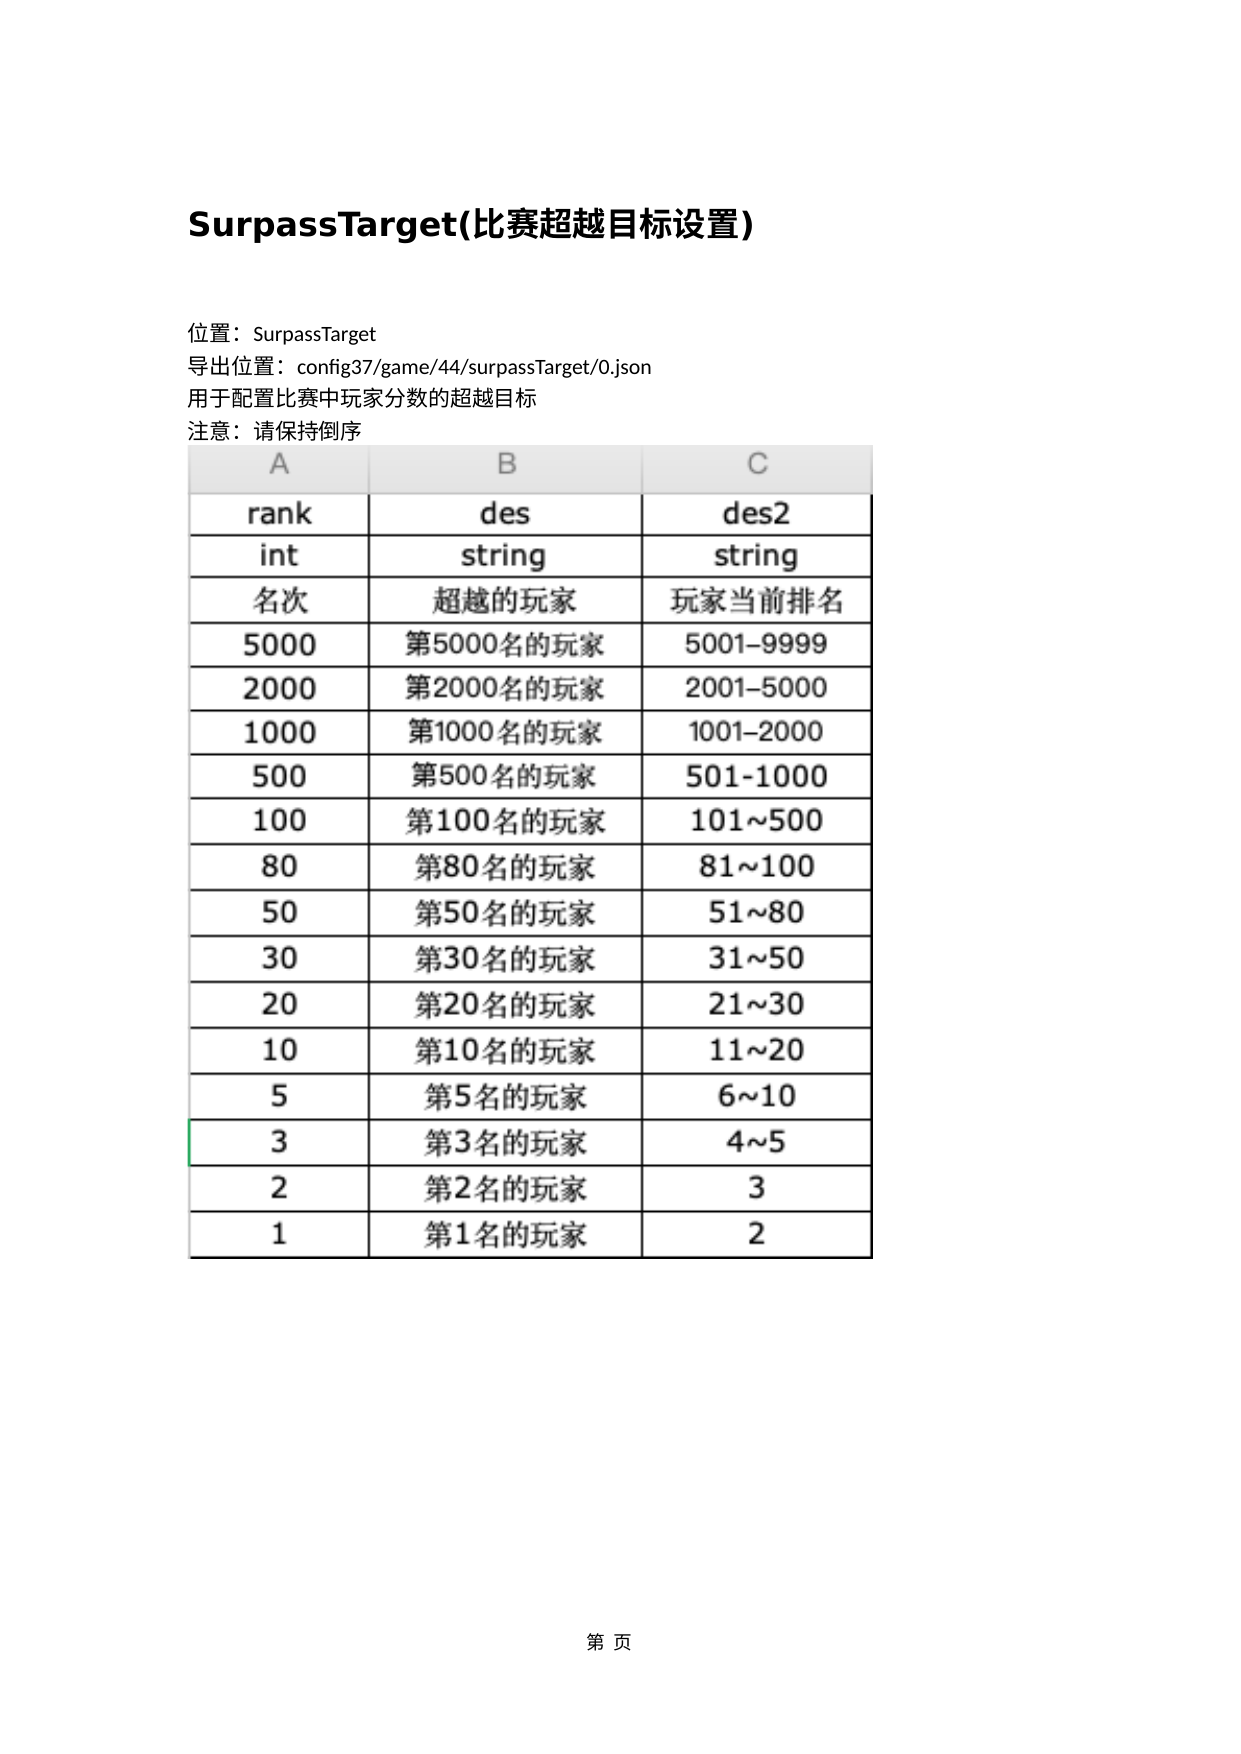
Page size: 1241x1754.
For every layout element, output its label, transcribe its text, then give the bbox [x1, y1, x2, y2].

text 用于配置比赛中玩家分数的超越目标 [187, 381, 1053, 413]
picture [187, 445, 873, 1259]
text 注意：请保持倒序 [187, 413, 1053, 446]
text 位置：SurpassTarget [187, 316, 1053, 348]
text 导出位置：config37/game/44/surpassTarget/0.json [187, 348, 1053, 381]
subtitle SurpassTarget(比赛超越目标设置) [187, 189, 1053, 254]
